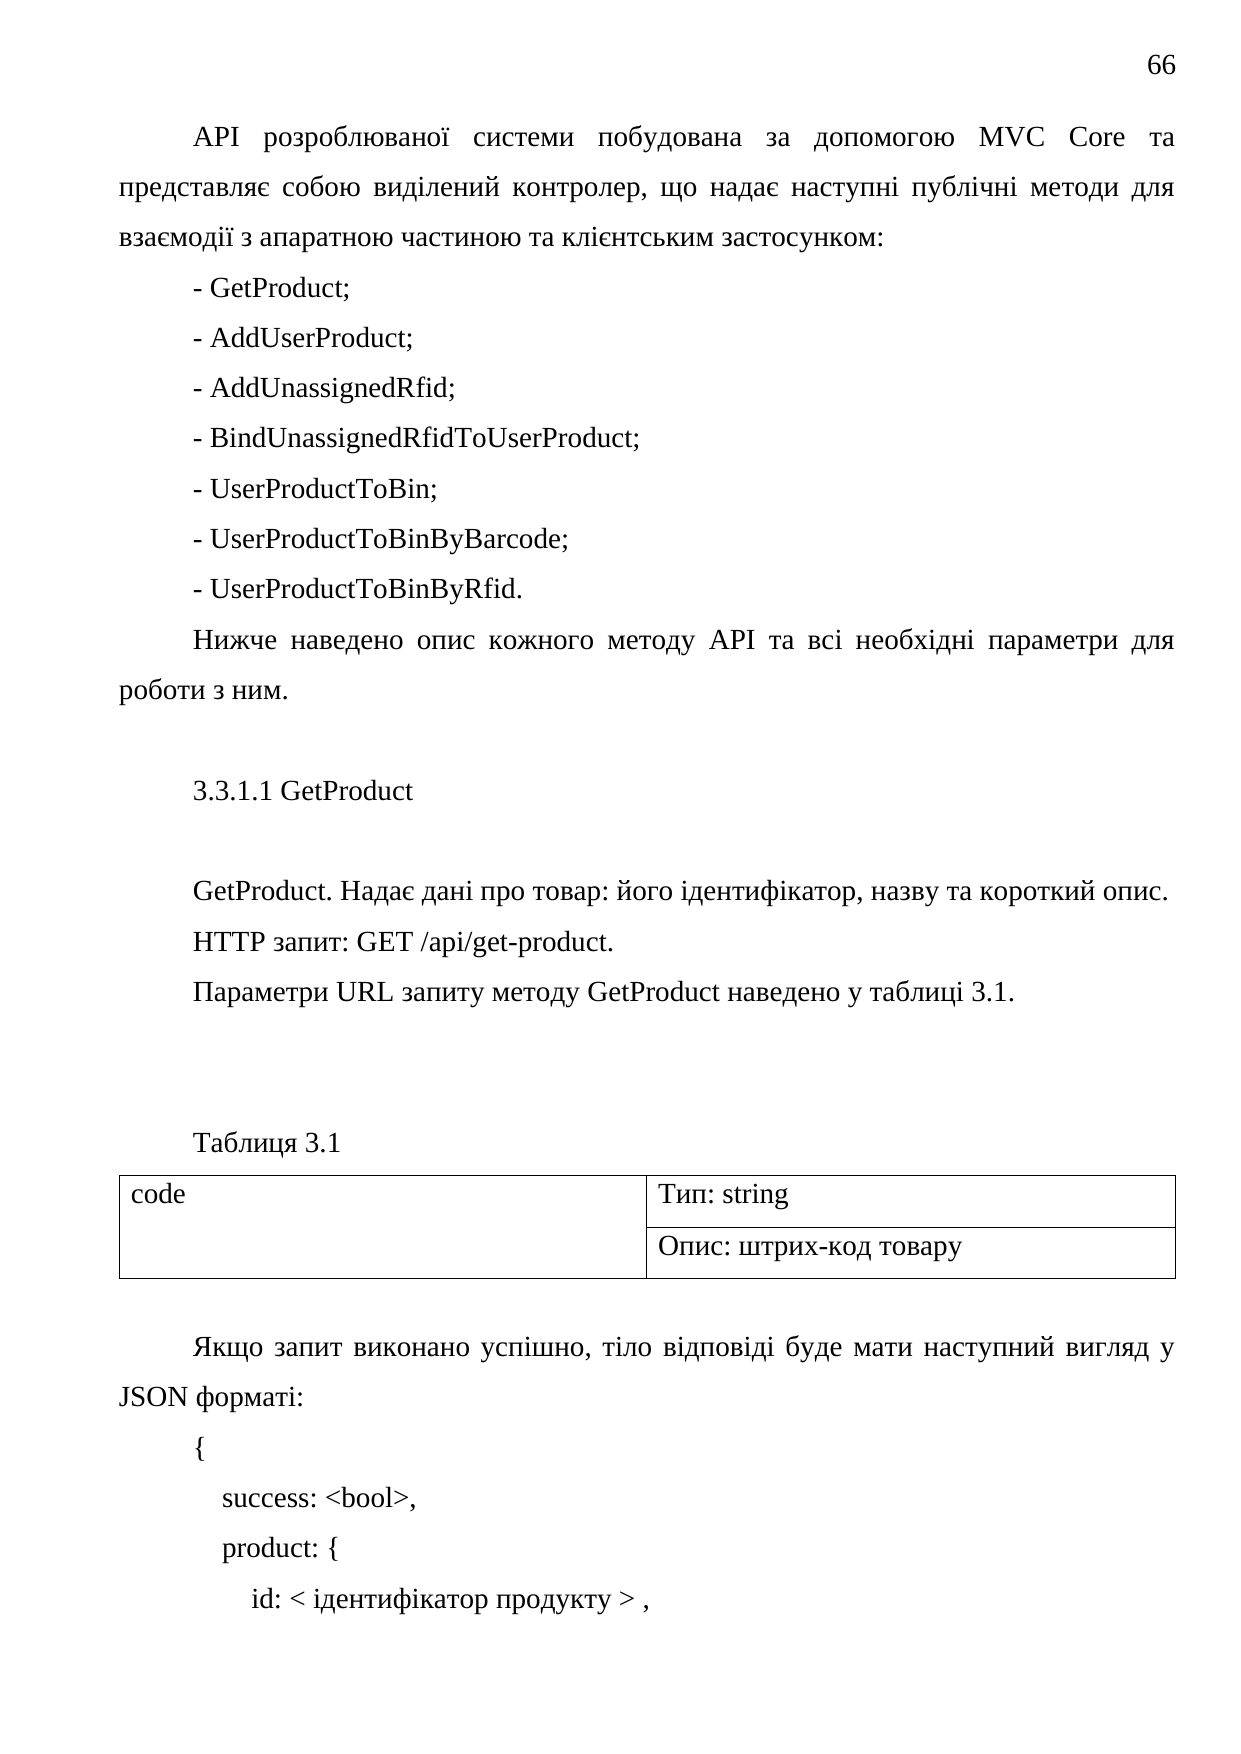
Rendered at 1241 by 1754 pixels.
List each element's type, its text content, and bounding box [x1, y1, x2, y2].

list AddUserProduct; [133, 320, 1176, 353]
table_header code [120, 1176, 646, 1278]
text Якщо запит виконано успішно, тіло відповіді буде мати наступний вигляд у JSON форматі: [119, 1329, 1176, 1413]
text GetProduct. Надає дані про товар: його ідентифікатор, назву та короткий опис. [119, 873, 1176, 907]
list GetProduct; [133, 270, 1176, 303]
list UserProductToBin; [133, 471, 1176, 504]
table_header Тип: string [647, 1176, 1175, 1227]
list BindUnassignedRfidToUserProduct; [133, 421, 1176, 454]
text Таблиця 3.1 [119, 1125, 1176, 1158]
subtitle 3.3.1.1 GetProduct [119, 773, 1176, 806]
text { [119, 1430, 1176, 1463]
text API розроблюваної системи побудована за допомогою MVC Core та представляє собою виділений контролер, що надає наступні публічні методи для взаємодії з апаратною частиною та клієнтським застосунком: [119, 119, 1176, 253]
text success: <bool>, [119, 1480, 1176, 1514]
list UserProductToBinByBarcode; [133, 521, 1176, 555]
text Нижче наведено опис кожного методу API та всі необхідні параметри для роботи з ним. [119, 622, 1176, 706]
list AddUnassignedRfid; [133, 370, 1176, 404]
text Параметри URL запиту методу GetProduct наведено у таблиці 3.1. [119, 974, 1176, 1008]
list UserProductToBinByRfid. [133, 572, 1176, 605]
text HTTP запит: GET /api/get-product. [119, 924, 1176, 957]
table_cell Опис: штрих-код товару [647, 1228, 1175, 1278]
text id: < ідентифікатор продукту > , [119, 1581, 1176, 1614]
text product: { [119, 1530, 1176, 1564]
